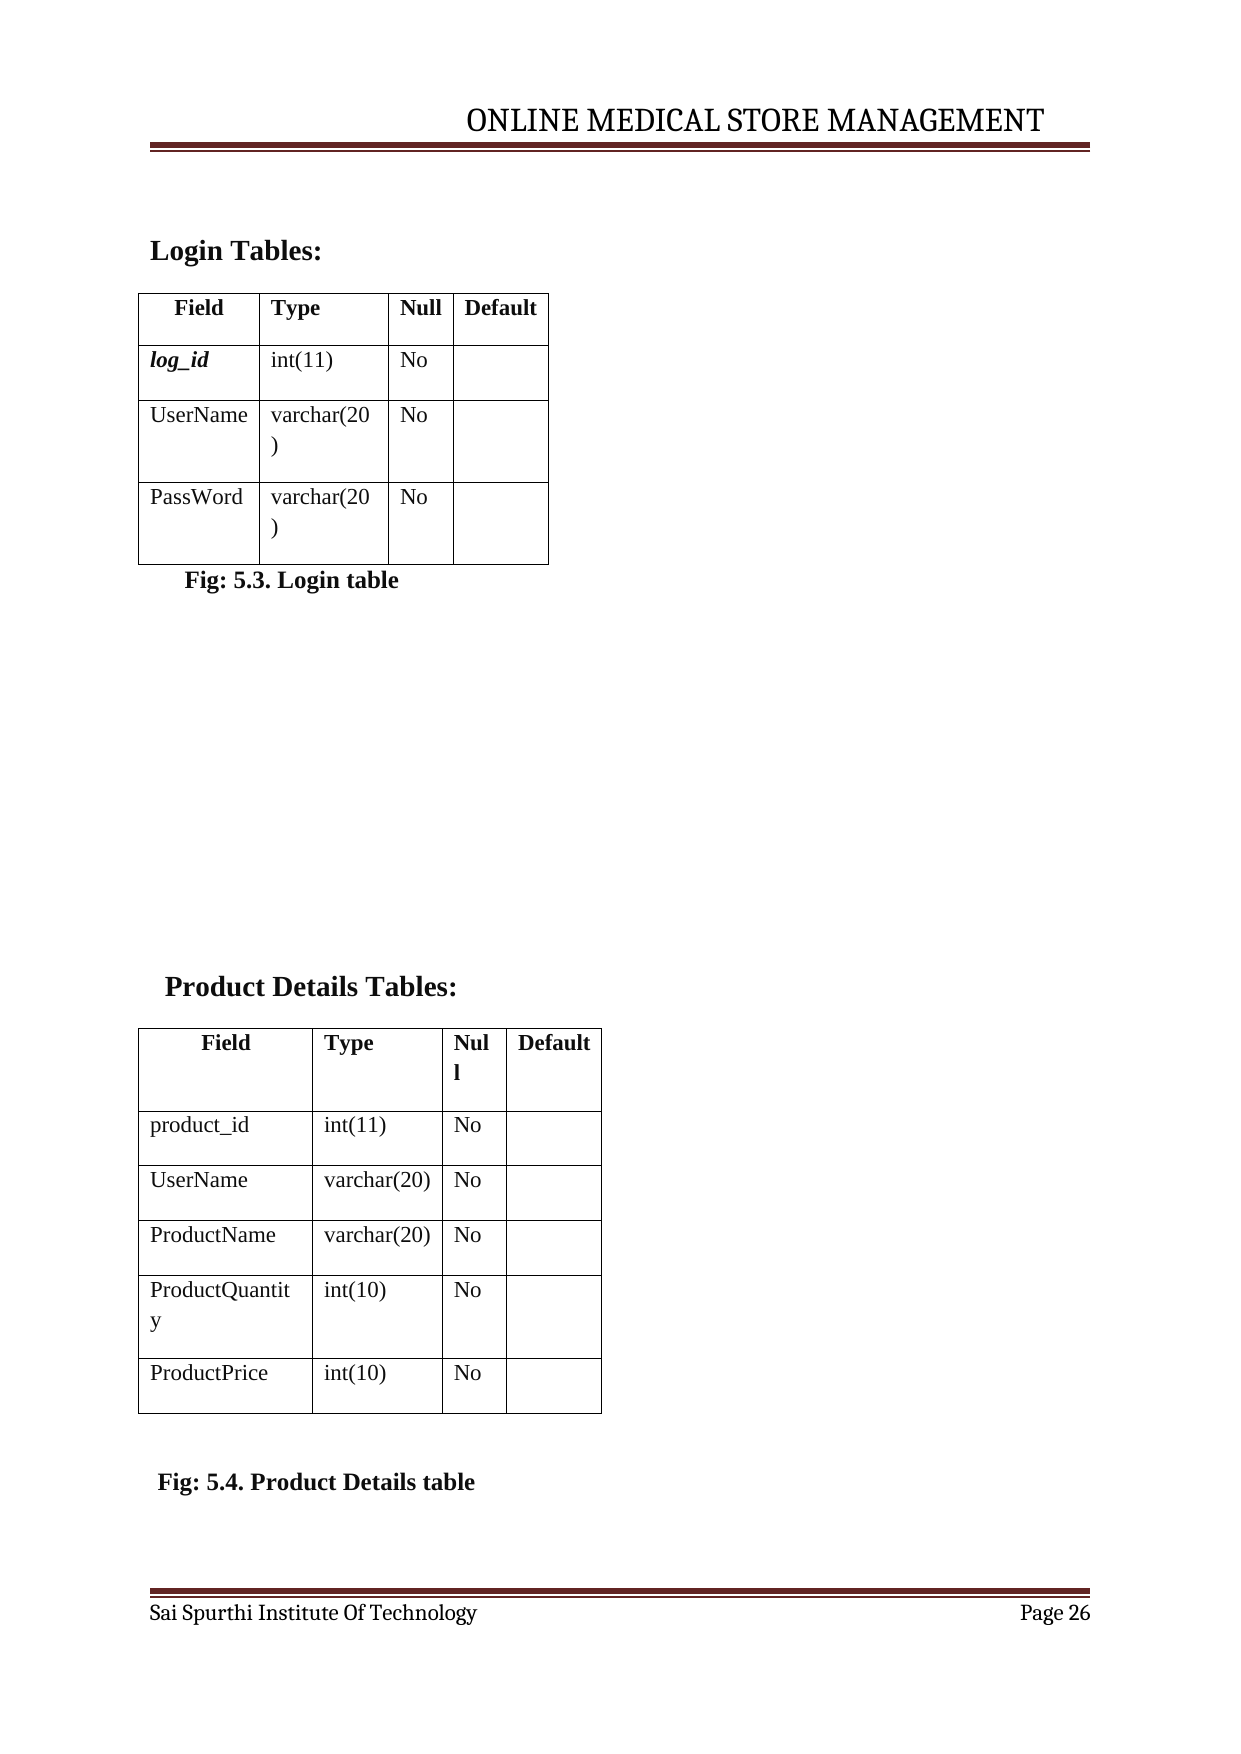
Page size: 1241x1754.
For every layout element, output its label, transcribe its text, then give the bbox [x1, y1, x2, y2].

table_cell No [389, 401, 453, 482]
table_cell No [389, 346, 453, 400]
table_cell ProductName [139, 1221, 312, 1275]
table_cell varchar(20) [260, 401, 388, 482]
table_cell ProductPrice [139, 1359, 312, 1412]
text Fig: 5.3. Login table [150, 565, 1090, 594]
table_cell No [443, 1221, 506, 1275]
table_cell product_id [139, 1112, 312, 1165]
text Login Tables: [150, 233, 1090, 267]
table_cell No [443, 1359, 506, 1412]
table_header Default [507, 1029, 601, 1111]
table_cell int(10) [313, 1276, 442, 1357]
table_header Field [139, 1029, 312, 1111]
table_header Default [454, 294, 548, 345]
table_cell [507, 1112, 601, 1165]
text Product Details Tables: [150, 969, 1090, 1002]
table_header Type [260, 294, 388, 345]
table_cell No [443, 1276, 506, 1357]
table_cell int(11) [260, 346, 388, 400]
table_cell int(11) [313, 1112, 442, 1165]
table_cell [507, 1276, 601, 1357]
table_cell varchar(20) [313, 1166, 442, 1220]
table_cell PassWord [139, 483, 259, 564]
table_cell [454, 401, 548, 482]
table_header Null [389, 294, 453, 345]
table_cell [507, 1221, 601, 1275]
table_cell varchar(20) [313, 1221, 442, 1275]
table_cell UserName [139, 1166, 312, 1220]
table_cell UserName [139, 401, 259, 482]
table_cell No [389, 483, 453, 564]
table_cell varchar(20) [260, 483, 388, 564]
table_cell log_id [139, 346, 259, 400]
table_cell No [443, 1112, 506, 1165]
table_cell int(10) [313, 1359, 442, 1412]
table_cell [454, 483, 548, 564]
table_cell [507, 1166, 601, 1220]
table_cell [507, 1359, 601, 1412]
text Fig: 5.4. Product Details table [150, 1467, 1090, 1496]
table_cell ProductQuantity [139, 1276, 312, 1357]
table_header Null [443, 1029, 506, 1111]
table_cell [454, 346, 548, 400]
table_header Field [139, 294, 259, 345]
table_header Type [313, 1029, 442, 1111]
table_cell No [443, 1166, 506, 1220]
